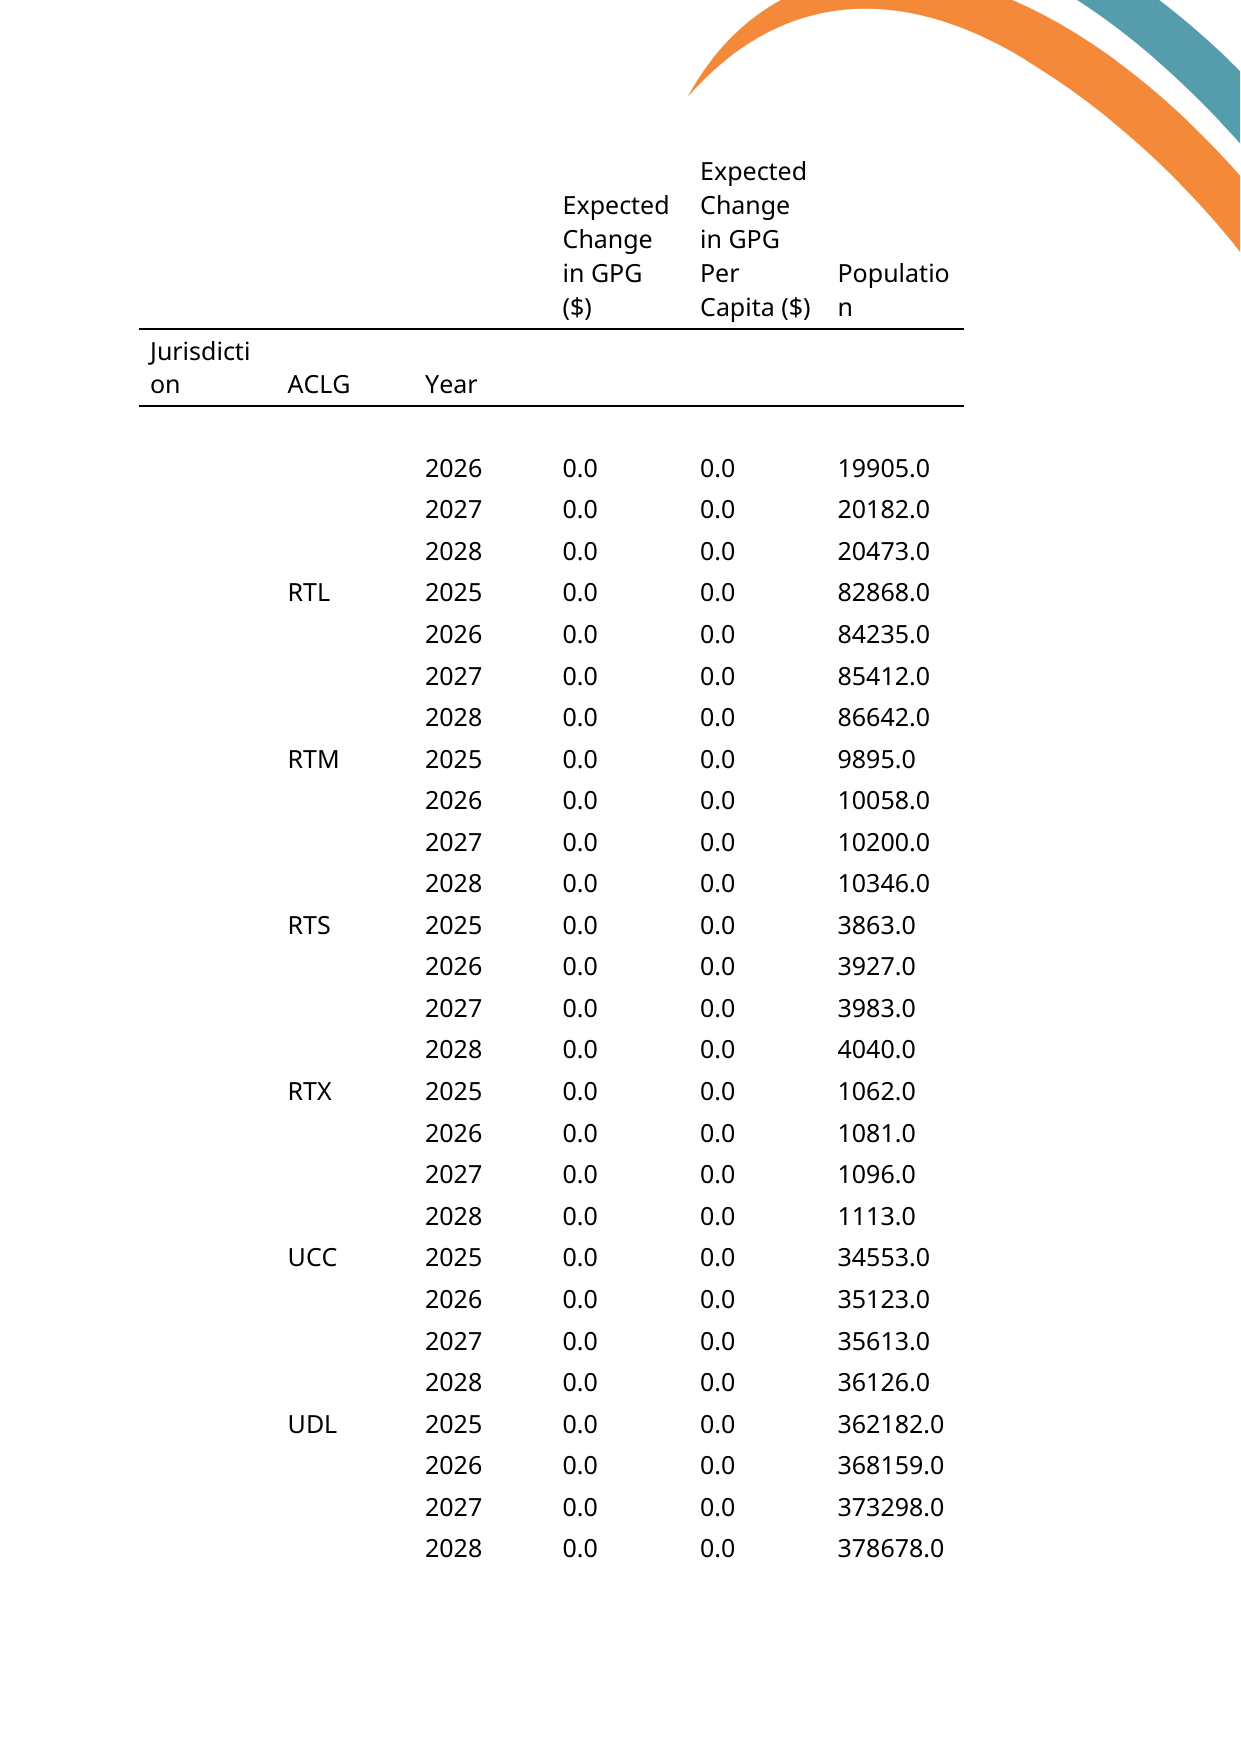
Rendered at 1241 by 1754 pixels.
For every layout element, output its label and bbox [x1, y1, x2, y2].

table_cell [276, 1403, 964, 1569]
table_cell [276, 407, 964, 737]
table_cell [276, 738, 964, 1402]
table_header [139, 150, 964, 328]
picture [19, 0, 1241, 306]
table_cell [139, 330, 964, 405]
